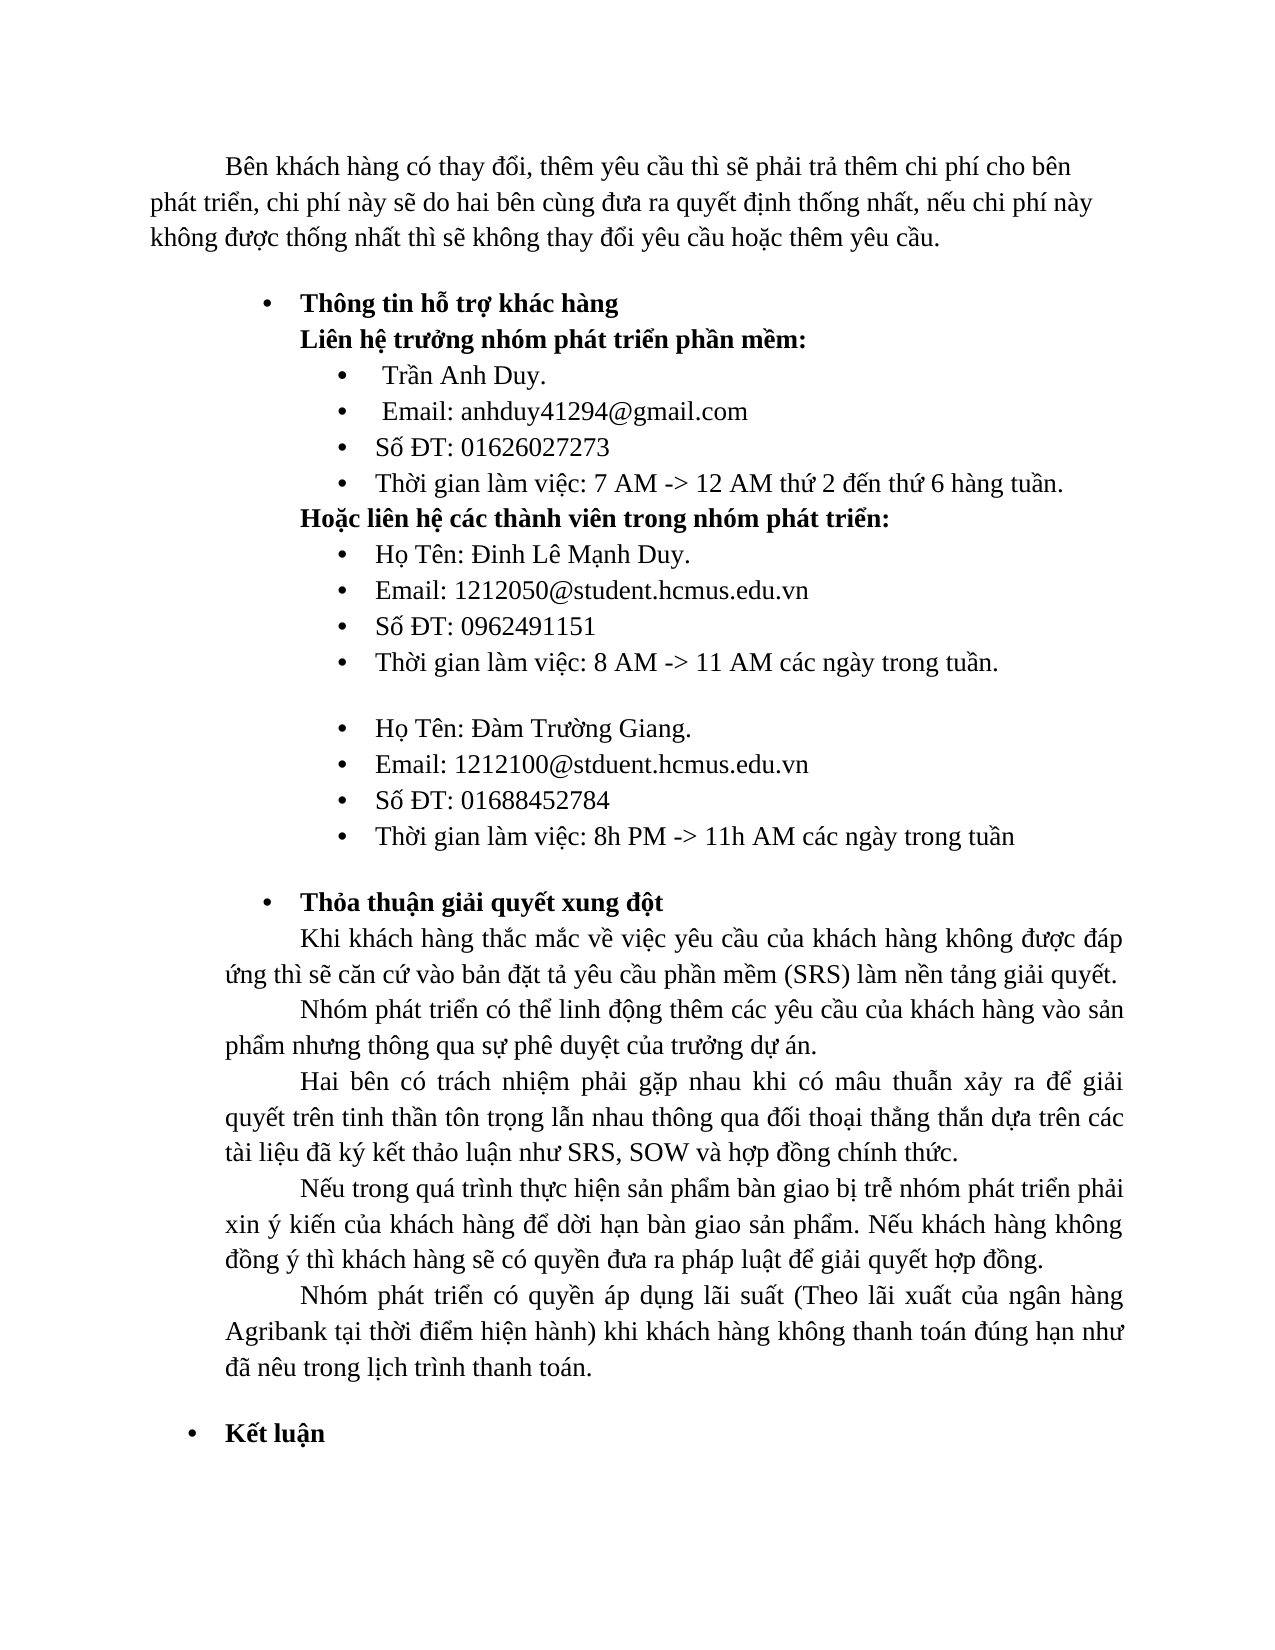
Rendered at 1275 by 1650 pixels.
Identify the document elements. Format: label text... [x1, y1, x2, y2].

list Email: 1212050@student.hcmus.edu.vn [337, 574, 1125, 606]
list Thời gian làm việc: 8h PM -> 11h AM các ngày trong tuần [337, 820, 1125, 851]
text Hai bên có trách nhiệm phải gặp nhau khi có mâu thuẫn xảy ra để giải quyết trên tinh thần tôn trọng lẫn nhau thông qua đối thoại thẳng thắn dựa trên các tài liệu đã ký kết thảo luận như SRS, SOW và hợp đồng chính thức. [225, 1065, 1125, 1167]
list Họ Tên: Đinh Lê Mạnh Duy. [337, 538, 1125, 569]
list Thời gian làm việc: 7 AM -> 12 AM thứ 2 đến thứ 6 hàng tuần. [337, 467, 1125, 498]
list Số ĐT: 01626027273 [337, 431, 1125, 462]
list Email: anhduy41294@gmail.com [337, 395, 1125, 426]
list Họ Tên: Đàm Trường Giang. [337, 712, 1125, 743]
text Hoặc liên hệ các thành viên trong nhóm phát triển: [150, 503, 1125, 534]
text Khi khách hàng thắc mắc về việc yêu cầu của khách hàng không được đáp ứng thì sẽ căn cứ vào bản đặt tả yêu cầu phần mềm (SRS) làm nền tảng giải quyết. [225, 922, 1125, 989]
text Liên hệ trưởng nhóm phát triển phần mềm: [225, 323, 1125, 354]
list Kết luận [187, 1417, 1125, 1448]
text Nếu trong quá trình thực hiện sản phẩm bàn giao bị trễ nhóm phát triển phải xin ý kiến của khách hàng để dời hạn bàn giao sản phẩm. Nếu khách hàng không đồng ý thì khách hàng sẽ có quyền đưa ra pháp luật để giải quyết hợp đồng. [225, 1172, 1125, 1275]
text Bên khách hàng có thay đổi, thêm yêu cầu thì sẽ phải trả thêm chi phí cho bên phát triển, chi phí này sẽ do hai bên cùng đưa ra quyết định thống nhất, nếu chi phí này không được thống nhất thì sẽ không thay đổi yêu cầu hoặc thêm yêu cầu. [150, 150, 1125, 253]
list Trần Anh Duy. [337, 359, 1125, 390]
text Nhóm phát triển có thể linh động thêm các yêu cầu của khách hàng vào sản phẩm nhưng thông qua sự phê duyệt của trưởng dự án. [225, 993, 1125, 1060]
list Số ĐT: 01688452784 [337, 784, 1125, 815]
list Thông tin hỗ trợ khác hàng [262, 287, 1125, 318]
list Thỏa thuận giải quyết xung đột [262, 886, 1125, 917]
list Số ĐT: 0962491151 [337, 610, 1125, 641]
text Nhóm phát triển có quyền áp dụng lãi suất (Theo lãi xuất của ngân hàng Agribank tại thời điểm hiện hành) khi khách hàng không thanh toán đúng hạn như đã nêu trong lịch trình thanh toán. [225, 1279, 1125, 1382]
list Thời gian làm việc: 8 AM -> 11 AM các ngày trong tuần. [337, 646, 1125, 677]
list Email: 1212100@stduent.hcmus.edu.vn [337, 748, 1125, 779]
